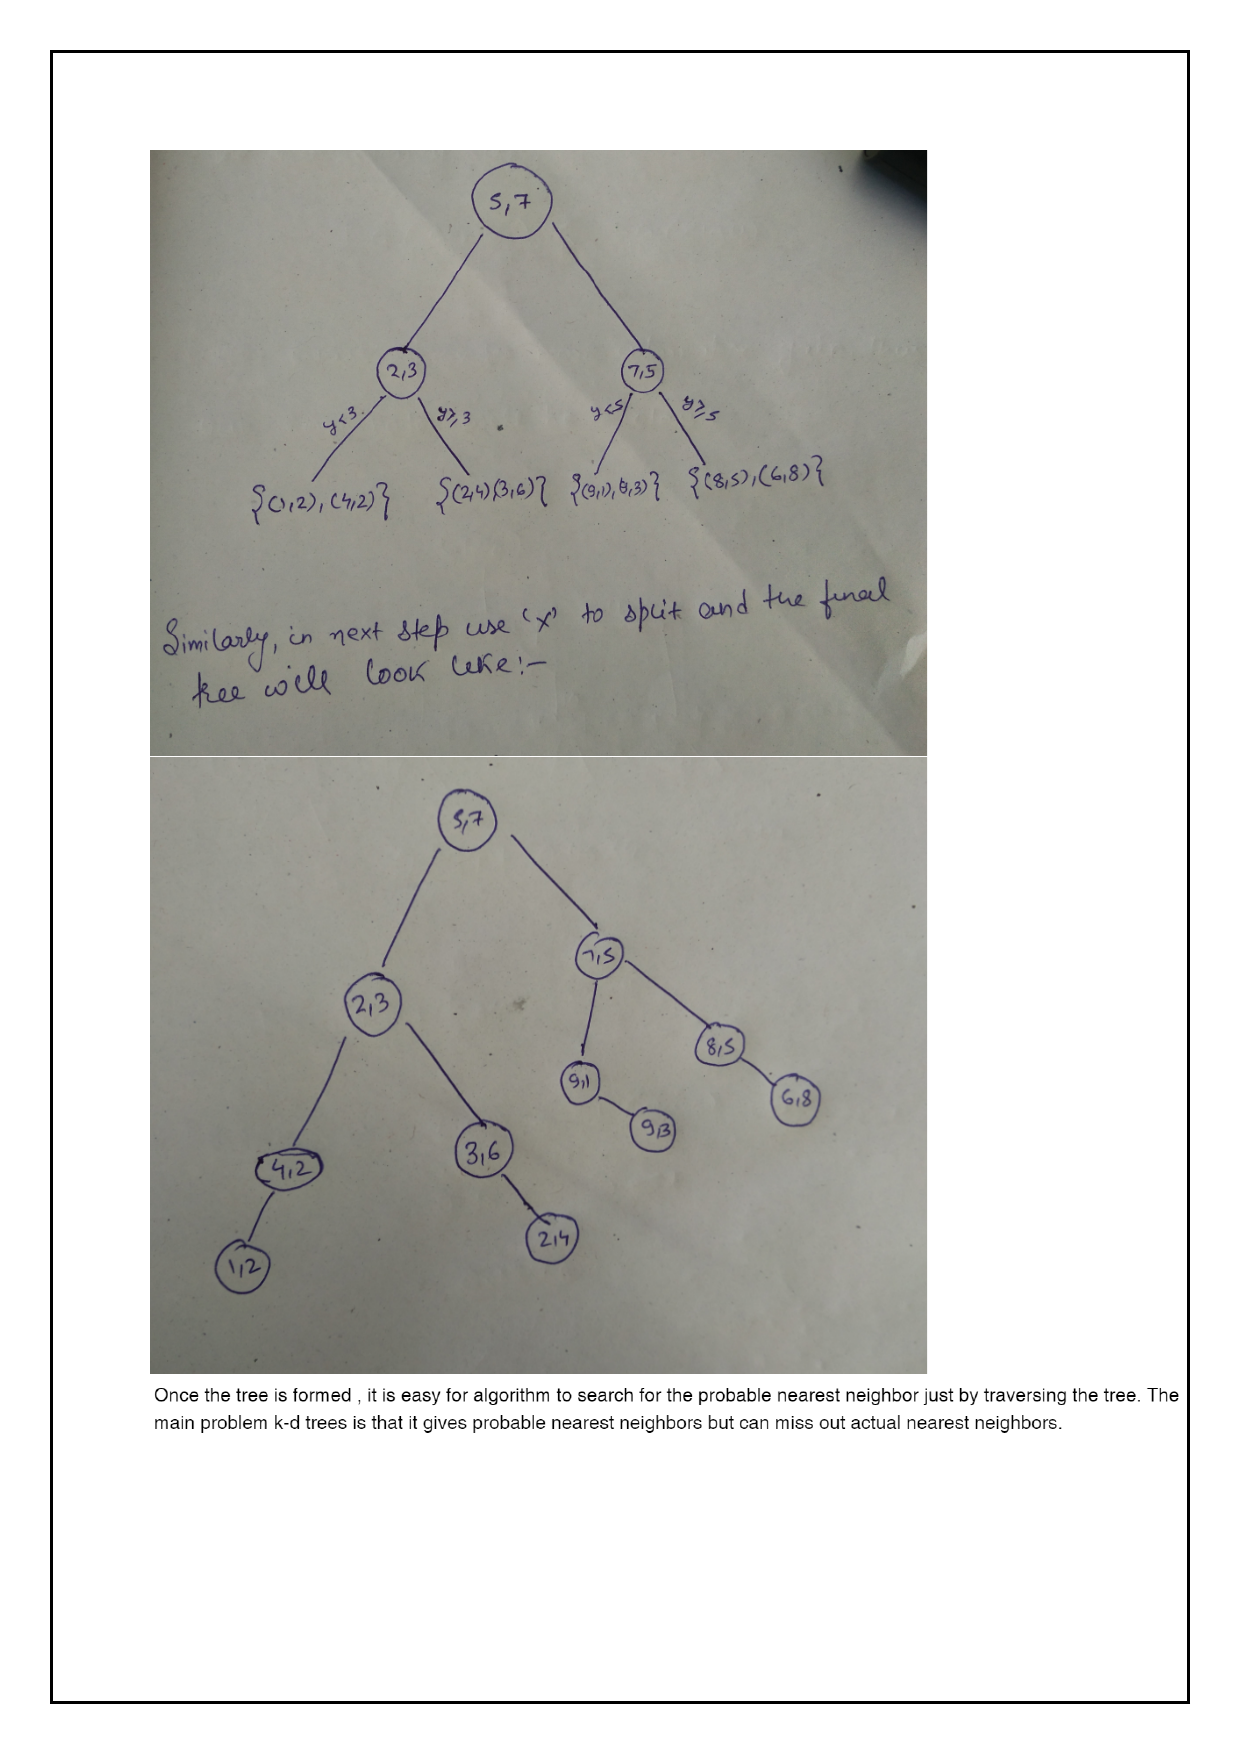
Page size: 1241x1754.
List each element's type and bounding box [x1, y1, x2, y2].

picture [150, 150, 928, 756]
picture [150, 1375, 1187, 1447]
picture [150, 757, 928, 1374]
